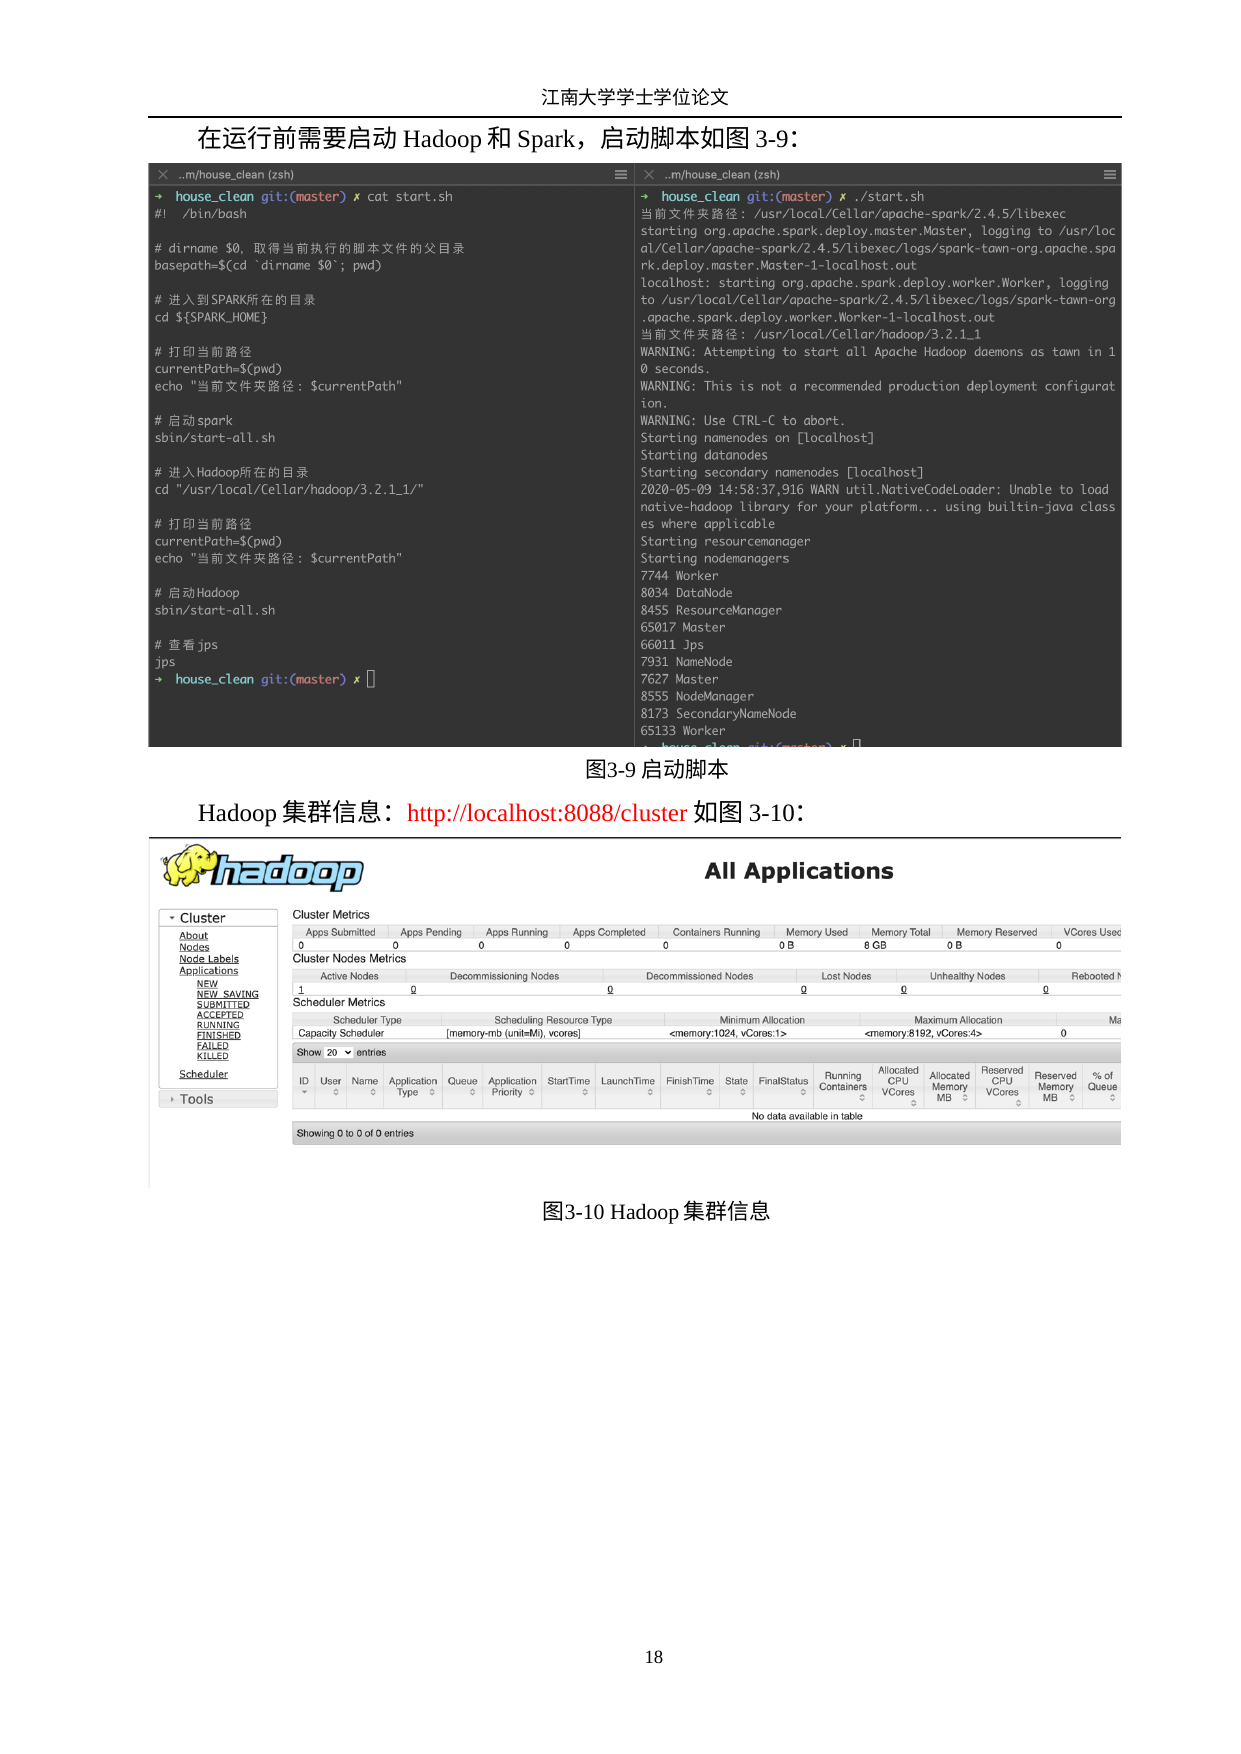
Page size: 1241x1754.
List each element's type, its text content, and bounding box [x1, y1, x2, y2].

picture [148, 837, 1121, 1188]
picture [148, 163, 1122, 747]
